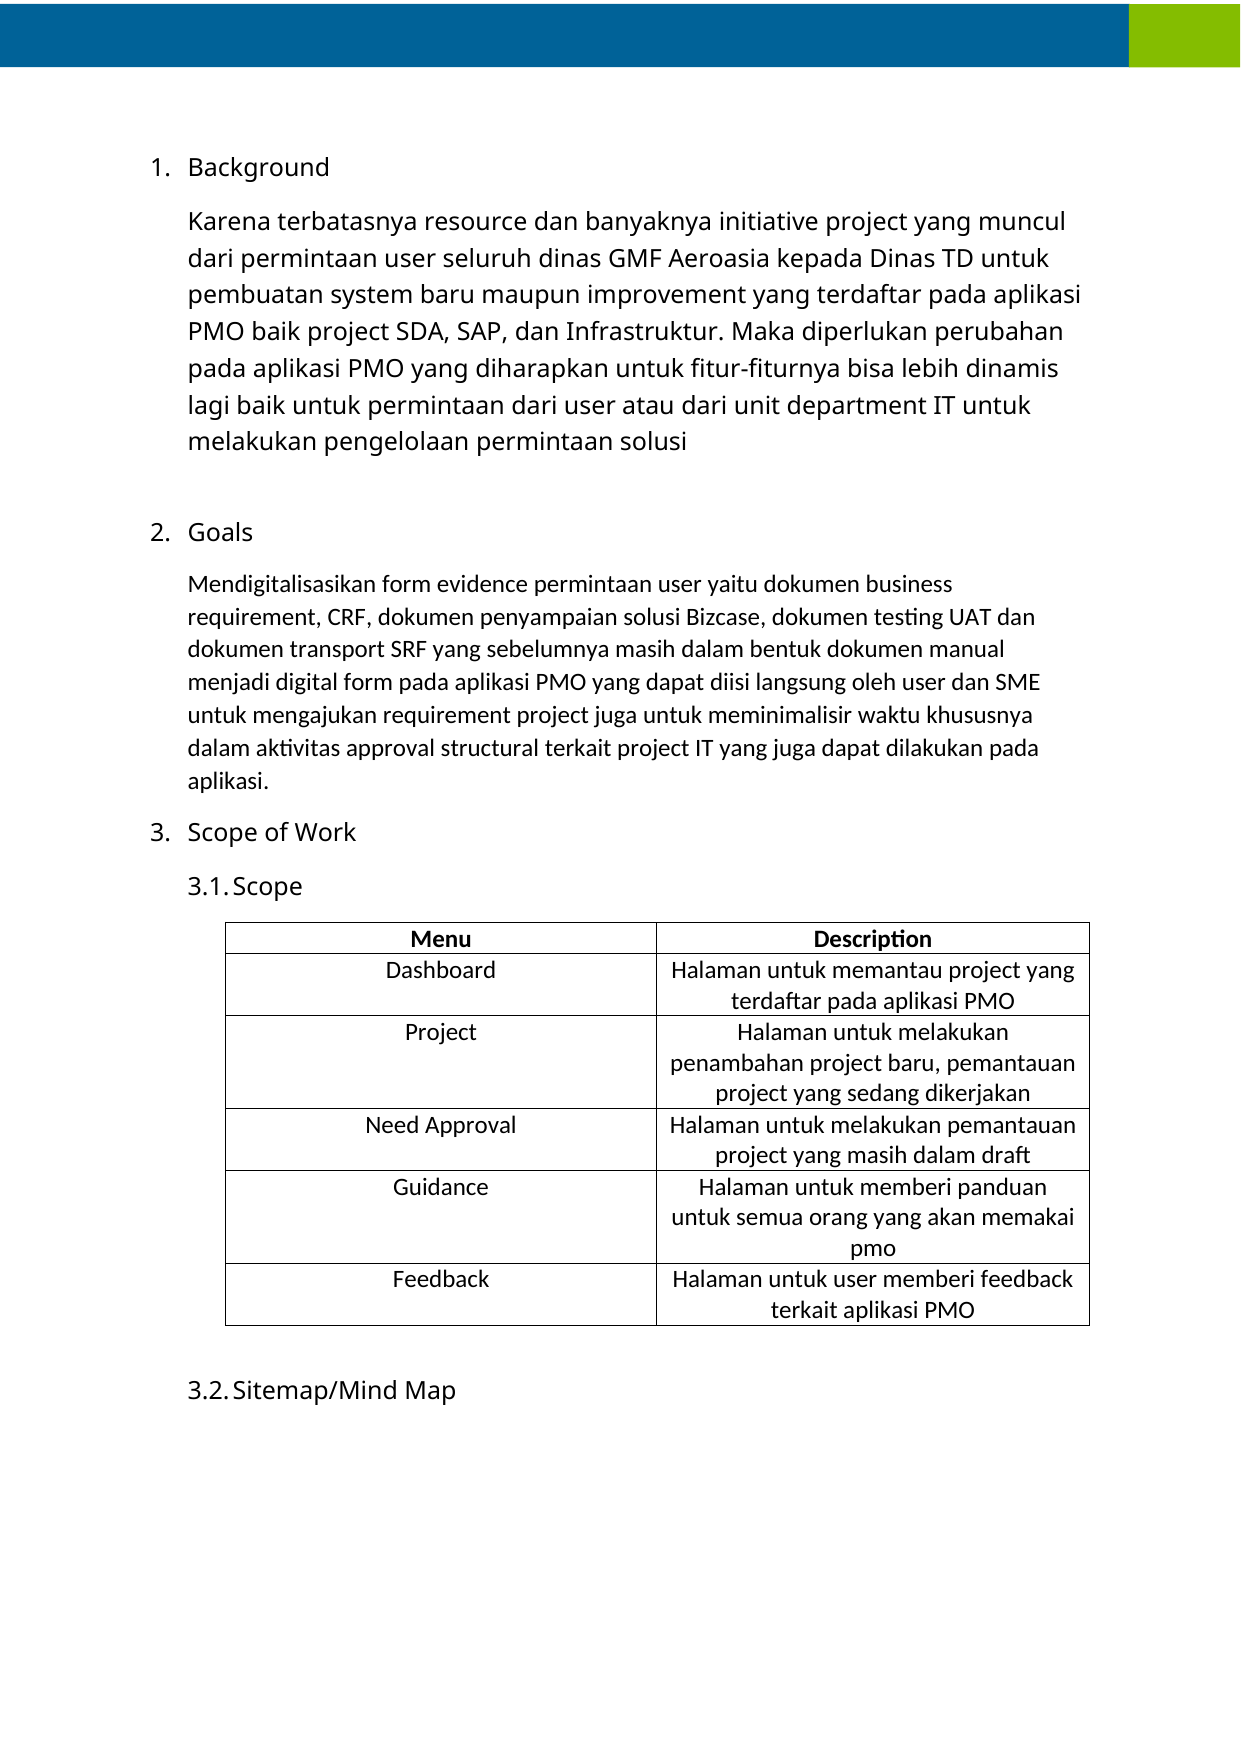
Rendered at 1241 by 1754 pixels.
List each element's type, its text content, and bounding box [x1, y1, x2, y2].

table_cell Halaman untuk user memberi feedback terkait aplikasi PMO [657, 1264, 1089, 1325]
subtitle Goals [150, 514, 1090, 548]
table_cell Project [226, 1016, 656, 1108]
table_header Menu [226, 923, 656, 953]
subtitle Scope [187, 868, 1090, 902]
table_cell Halaman untuk memberi panduan untuk semua orang yang akan memakai pmo [657, 1171, 1089, 1263]
list Karena terbatasnya resource dan banyaknya initiative project yang muncul dari permintaan user seluruh dinas GMF Aeroasia kepada Dinas TD untuk pembuatan system baru maupun improvement yang terdaftar pada aplikasi PMO baik project SDA, SAP, dan Infrastruktur. Maka diperlukan perubahan pada aplikasi PMO yang diharapkan untuk fitur-fiturnya bisa lebih dinamis lagi baik untuk permintaan dari user atau dari unit department IT untuk melakukan pengelolaan permintaan solusi [187, 203, 1090, 458]
subtitle Scope of Work [150, 815, 1090, 849]
table_cell Need Approval [226, 1109, 656, 1170]
table_cell Guidance [226, 1171, 656, 1263]
table_cell Halaman untuk melakukan pemantauan project yang masih dalam draft [657, 1109, 1089, 1170]
table_cell Halaman untuk melakukan penambahan project baru, pemantauan project yang sedang dikerjakan [657, 1016, 1089, 1108]
table_cell Dashboard [226, 954, 656, 1015]
table_cell Feedback [226, 1264, 656, 1325]
subtitle Sitemap/Mind Map [187, 1373, 1090, 1407]
subtitle Background [150, 150, 1090, 184]
table_header Description [657, 923, 1089, 953]
list Mendigitalisasikan form evidence permintaan user yaitu dokumen business requirement, CRF, dokumen penyampaian solusi Bizcase, dokumen testing UAT dan dokumen transport SRF yang sebelumnya masih dalam bentuk dokumen manual menjadi digital form pada aplikasi PMO yang dapat diisi langsung oleh user dan SME untuk mengajukan requirement project juga untuk meminimalisir waktu khususnya dalam aktivitas approval structural terkait project IT yang juga dapat dilakukan pada aplikasi. [187, 568, 1090, 796]
table_cell Halaman untuk memantau project yang terdaftar pada aplikasi PMO [657, 954, 1089, 1015]
